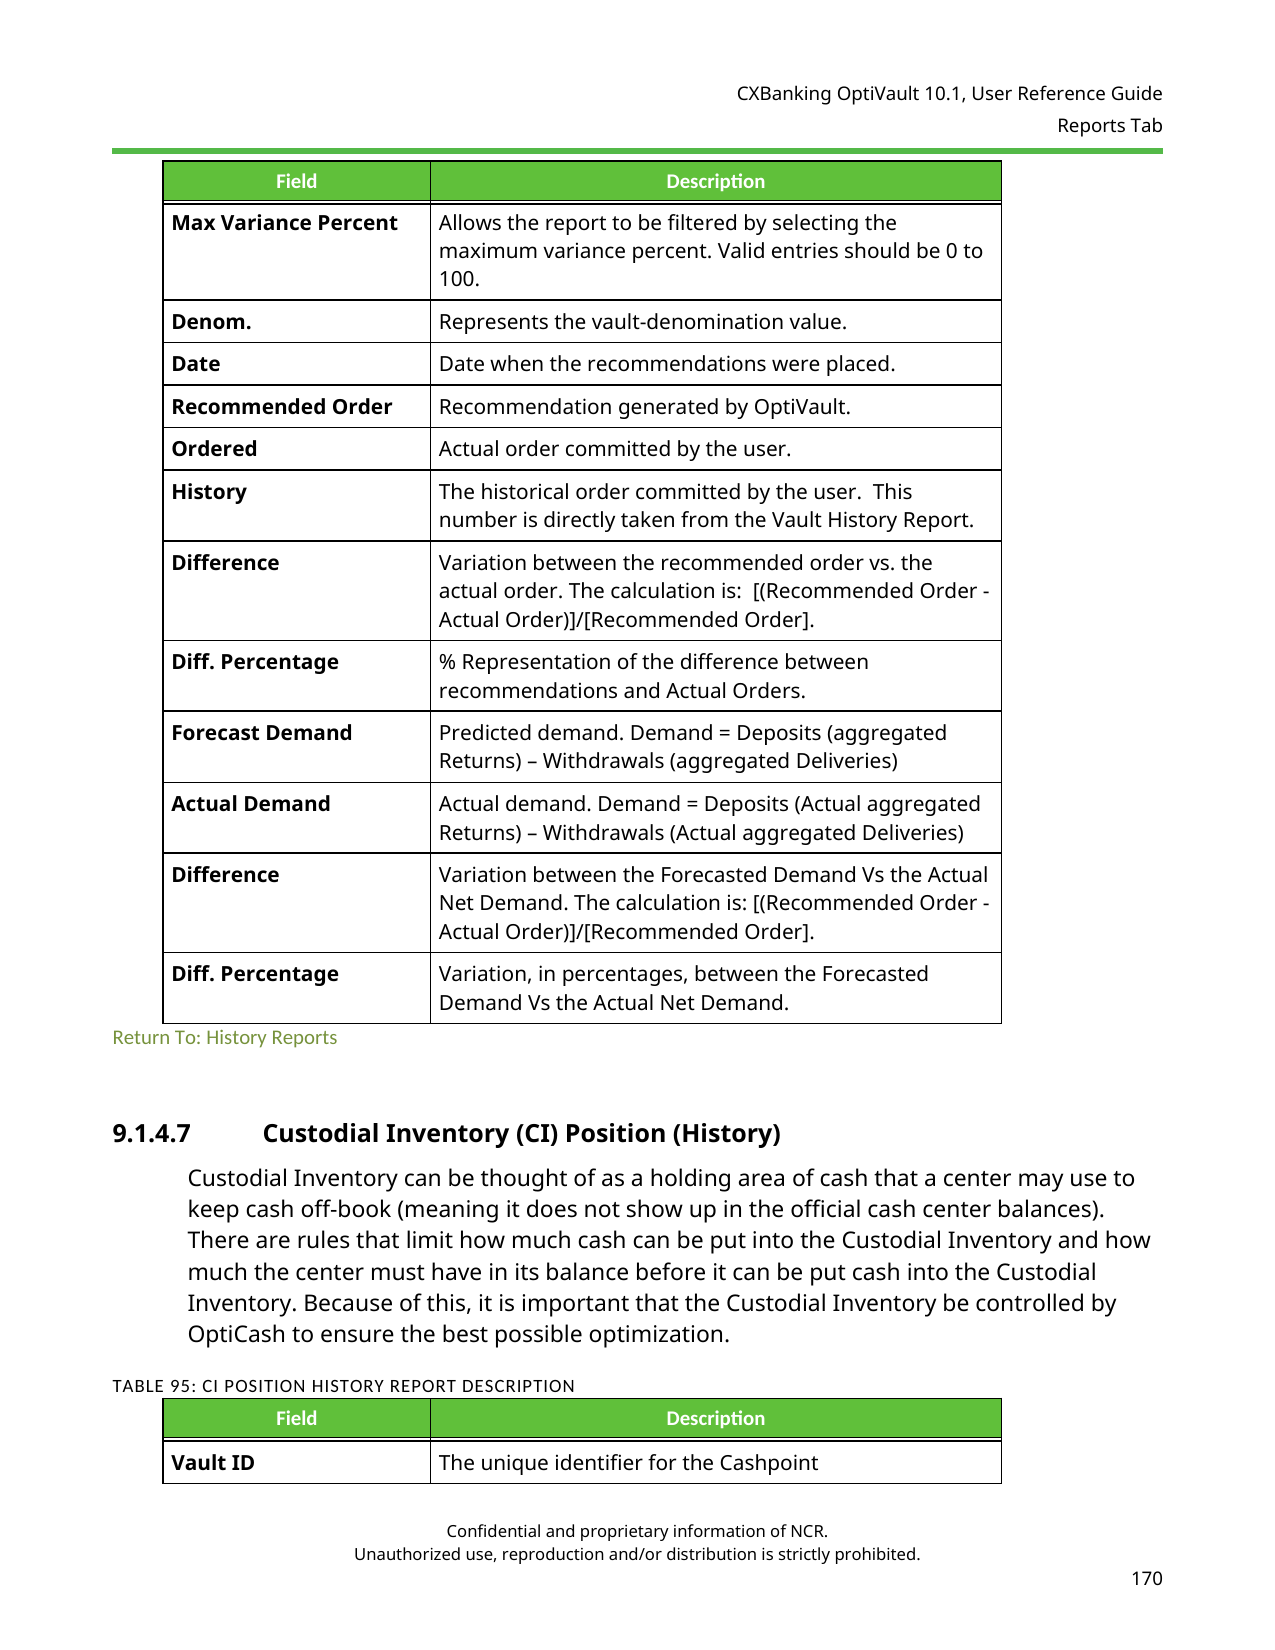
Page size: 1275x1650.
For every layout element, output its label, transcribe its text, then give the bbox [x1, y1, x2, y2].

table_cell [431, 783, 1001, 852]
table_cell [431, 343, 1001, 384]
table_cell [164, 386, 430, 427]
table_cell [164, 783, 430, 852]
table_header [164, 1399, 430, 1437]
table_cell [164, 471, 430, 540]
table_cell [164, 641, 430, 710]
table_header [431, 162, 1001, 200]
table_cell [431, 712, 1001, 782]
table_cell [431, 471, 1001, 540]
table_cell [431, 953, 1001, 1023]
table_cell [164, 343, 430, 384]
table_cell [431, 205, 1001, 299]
text Custodial Inventory can be thought of as a holding area of cash that a center may use to keep cash off-book (meaning it does not show up in the official cash center balances). There are rules that limit how much cash can be put into the Custodial Inventory and how much the center must have in its balance before it can be put cash into the Custodial Inventory. Because of this, it is important that the Custodial Inventory be controlled by OptiCash to ensure the best possible optimization. [187, 1162, 1163, 1349]
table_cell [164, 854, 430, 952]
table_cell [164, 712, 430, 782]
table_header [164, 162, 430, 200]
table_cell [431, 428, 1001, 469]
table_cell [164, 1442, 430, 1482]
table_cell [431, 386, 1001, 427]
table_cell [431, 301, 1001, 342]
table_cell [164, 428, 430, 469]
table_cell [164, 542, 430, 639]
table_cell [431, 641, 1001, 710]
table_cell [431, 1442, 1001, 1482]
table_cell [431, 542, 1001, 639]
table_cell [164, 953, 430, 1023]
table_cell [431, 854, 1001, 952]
subtitle Custodial Inventory (CI) Position (History) [112, 1115, 1163, 1149]
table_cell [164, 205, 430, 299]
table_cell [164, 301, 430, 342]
text Return To: History Reports [112, 1024, 1163, 1049]
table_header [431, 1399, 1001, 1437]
